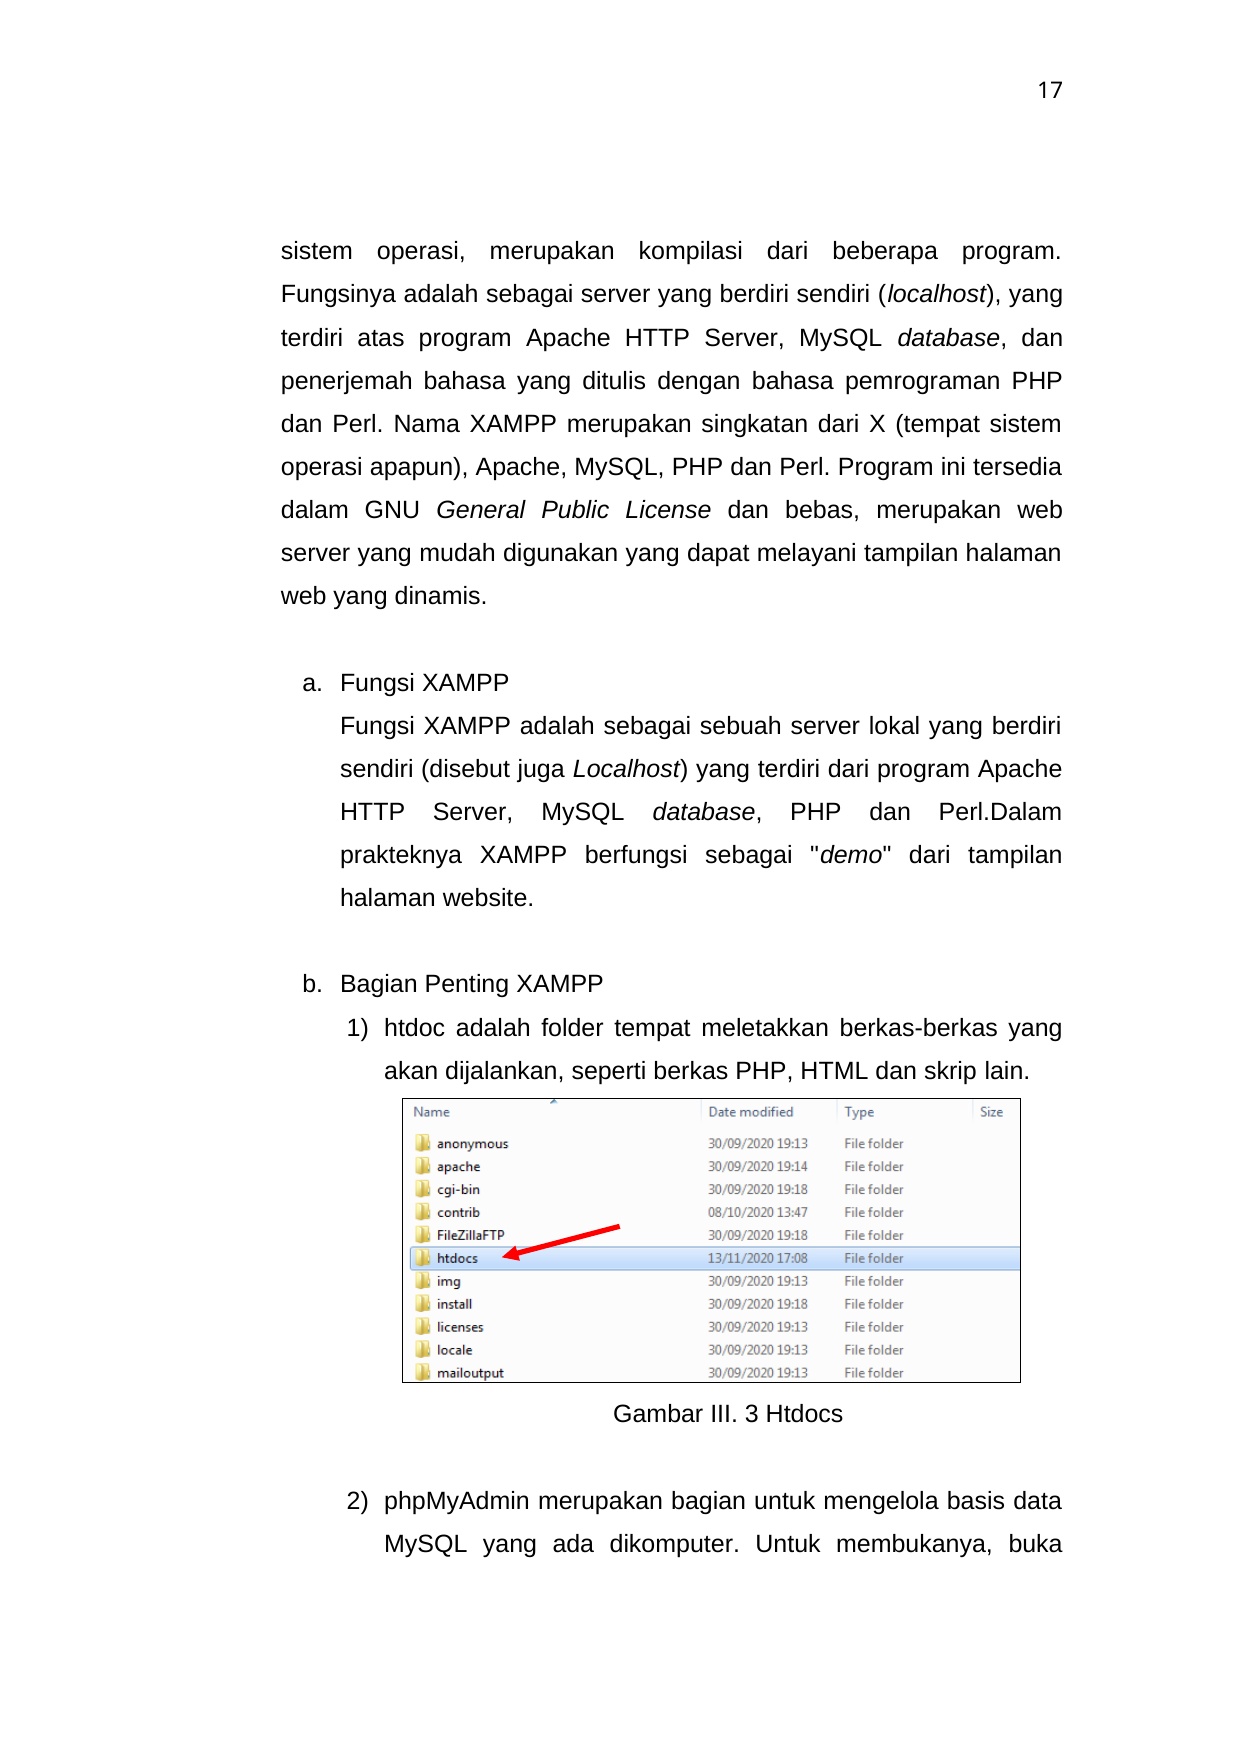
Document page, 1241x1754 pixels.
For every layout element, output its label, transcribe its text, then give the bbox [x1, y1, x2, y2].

list Fungsi XAMPP [302, 667, 1063, 696]
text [281, 236, 1063, 610]
text Gambar III. 3 Htdocs [393, 1399, 1063, 1428]
list Bagian Penting XAMPP [302, 969, 1063, 998]
picture [403, 1099, 1020, 1382]
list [346, 1486, 1063, 1558]
text Fungsi XAMPP adalah sebagai sebuah server lokal yang berdiri sendiri (disebut juga Localhost) yang terdiri dari program Apache HTTP Server, MySQL database, PHP dan Perl.Dalam prakteknya XAMPP berfungsi sebagai "demo" dari tampilan halaman website. [340, 711, 1063, 912]
list htdoc adalah folder tempat meletakkan berkas-berkas yang akan dijalankan, seperti berkas PHP, HTML dan skrip lain. [346, 1012, 1063, 1084]
